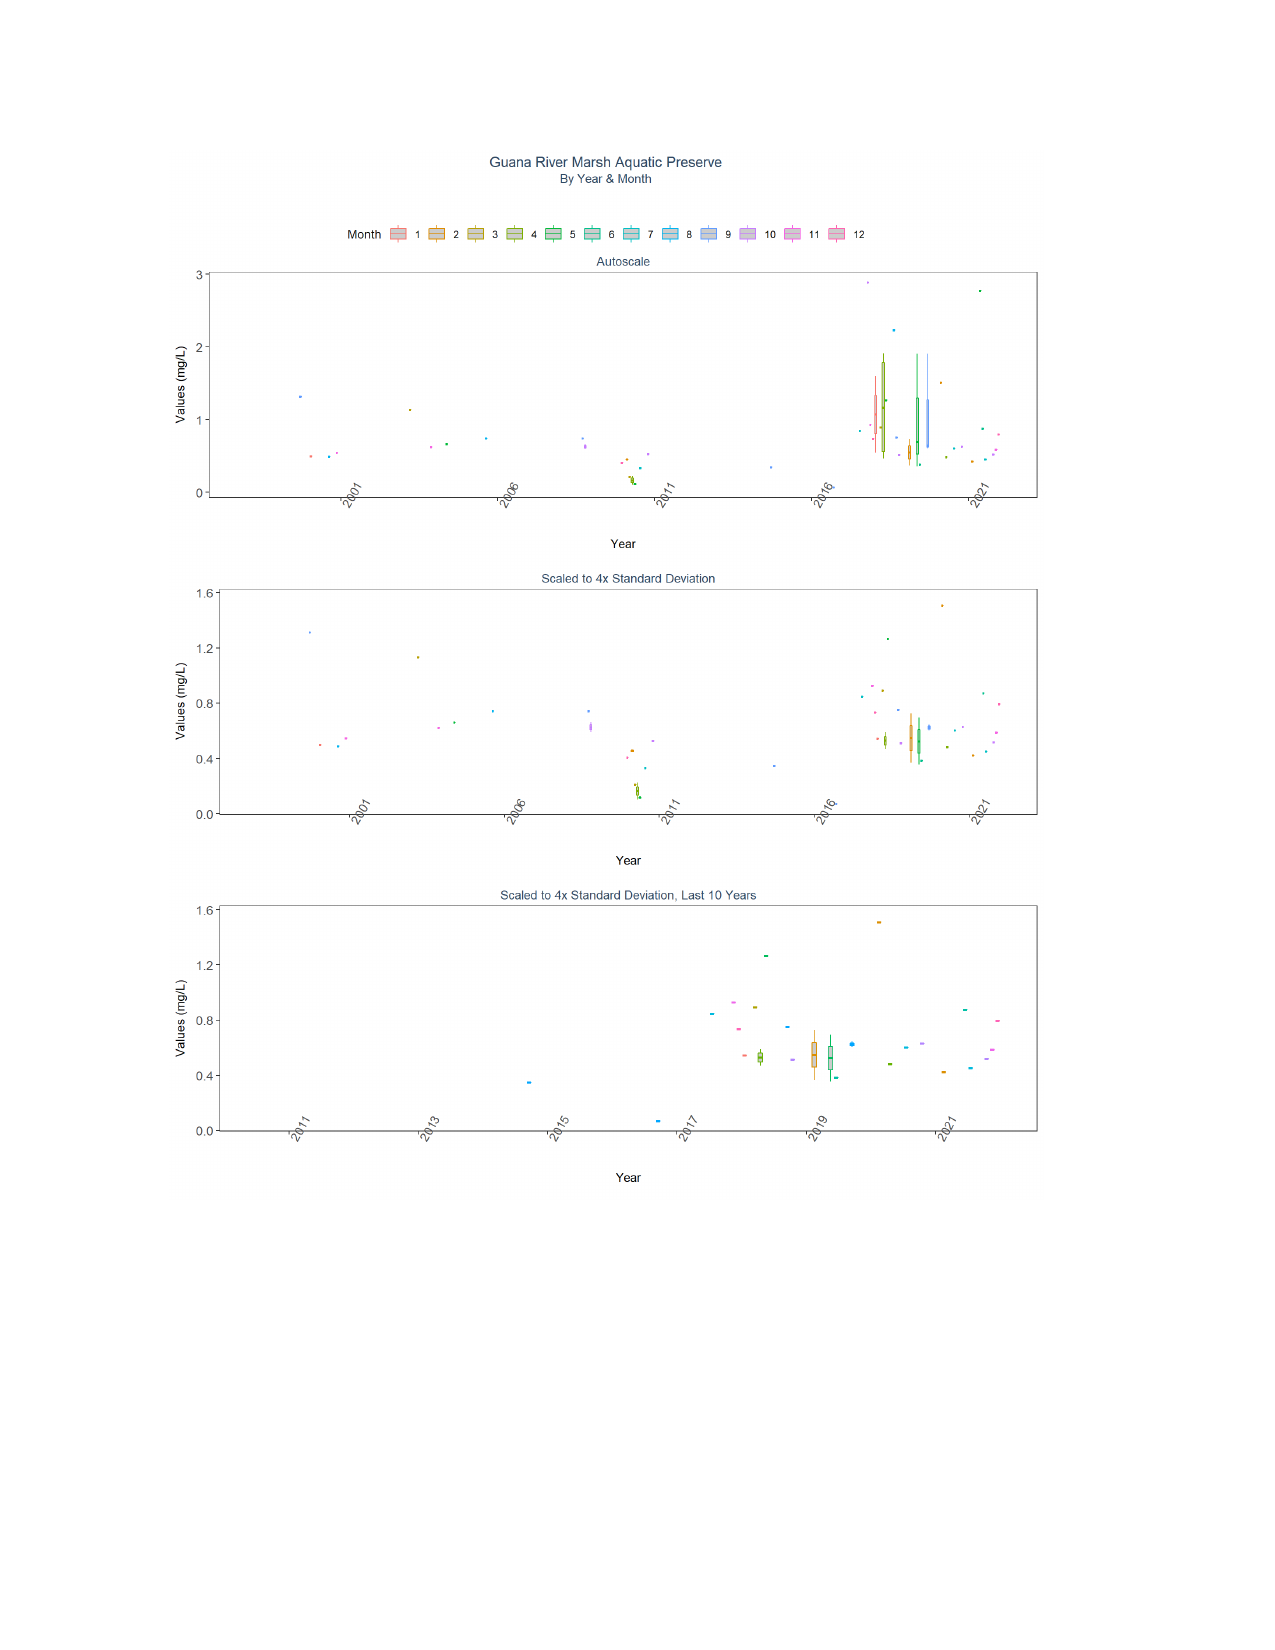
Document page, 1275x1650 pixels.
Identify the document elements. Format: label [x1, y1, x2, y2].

picture [168, 150, 1044, 1200]
